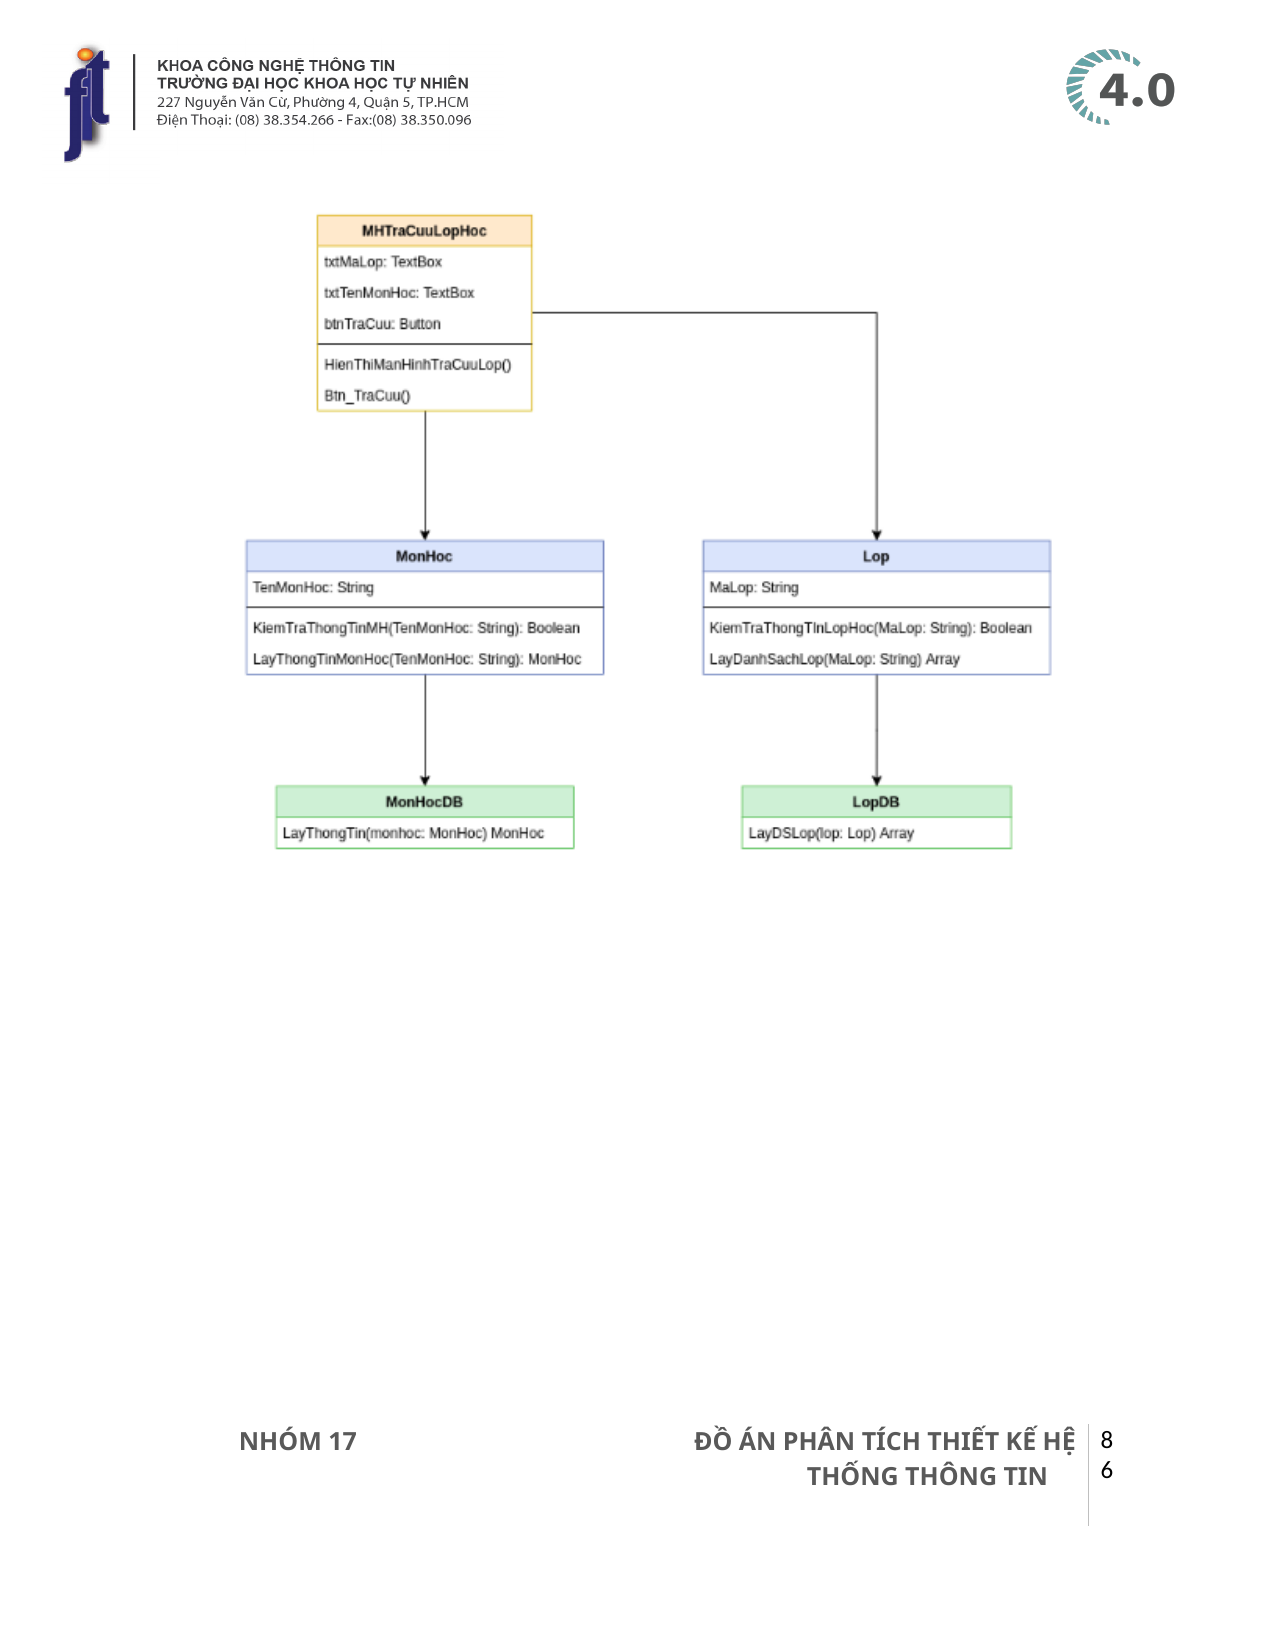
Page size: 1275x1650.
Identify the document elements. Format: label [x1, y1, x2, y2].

picture [1059, 42, 1182, 128]
picture [41, 38, 1116, 909]
